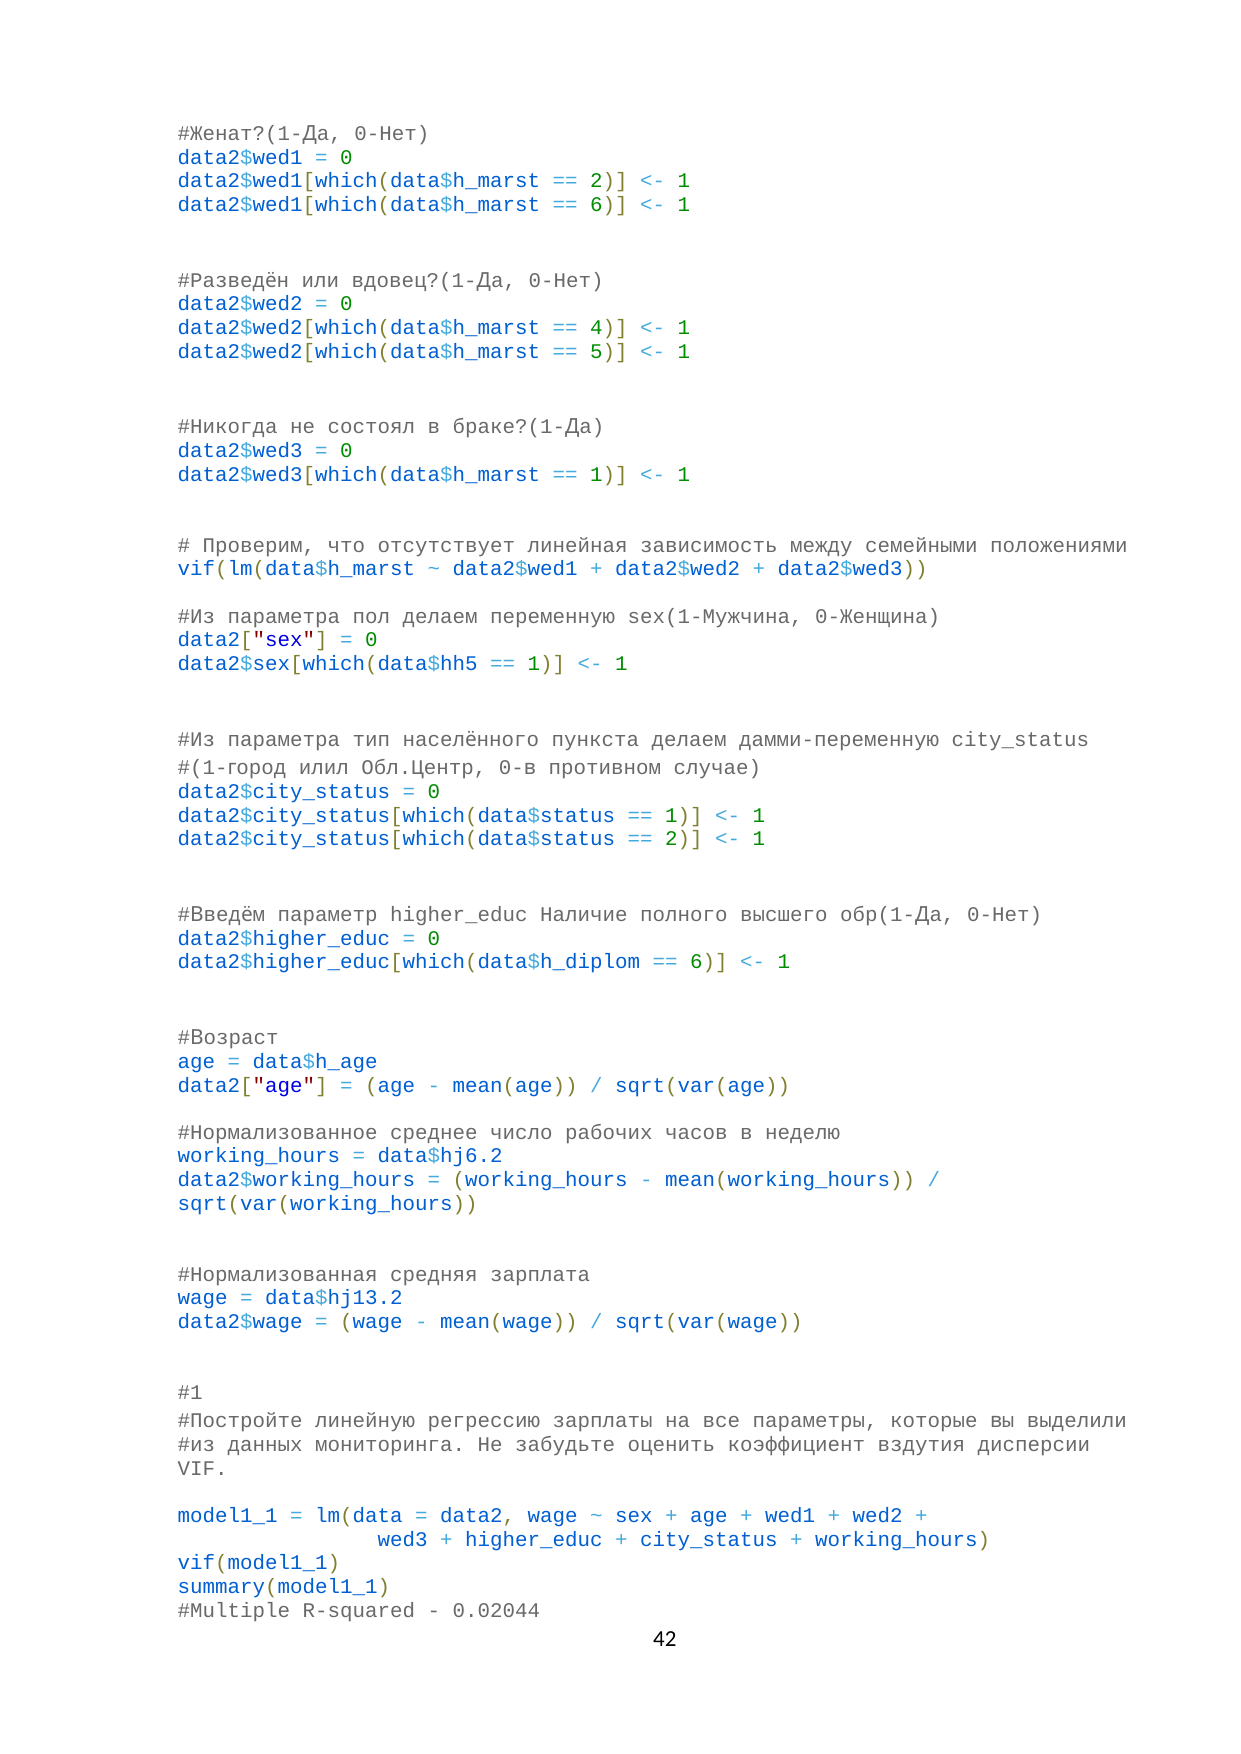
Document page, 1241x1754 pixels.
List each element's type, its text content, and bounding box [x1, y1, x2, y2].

text data2$wage = (wage - mean(wage)) / sqrt(var(wage)) [177, 1311, 1152, 1335]
text #из данных мониторинга. Не забудьте оценить коэффициент вздутия дисперсии VIF. [177, 1434, 1152, 1481]
text #Постройте линейную регрессию зарплаты на все параметры, которые вы выделили [177, 1406, 1152, 1434]
text #Multiple R-squared - 0.02044 [177, 1600, 1152, 1623]
text working_hours = data$hj6.2 [177, 1146, 1152, 1169]
text data2$city_status[which(data$status == 2)] <- 1 [177, 828, 1152, 852]
text data2$wed3[which(data$h_marst == 1)] <- 1 [177, 464, 1152, 487]
text #Нормализованное среднее число рабочих часов в неделю [177, 1122, 1152, 1146]
text wed3 + higher_educ + city_status + working_hours) [177, 1529, 1152, 1552]
text vif(lm(data$h_marst ~ data2$wed1 + data2$wed2 + data2$wed3)) [177, 558, 1152, 582]
text #(1-город илил Обл.Центр, 0-в противном случае) [177, 752, 1152, 781]
text #Введём параметр higher_educ Наличие полного высшего обр(1-Да, 0-Нет) [177, 899, 1152, 928]
text #Разведён или вдовец?(1-Да, 0-Нет) [177, 265, 1152, 293]
text #Возраст [177, 1022, 1152, 1051]
text data2$wed3 = 0 [177, 440, 1152, 464]
text #Из параметра пол делаем переменную sex(1-Мужчина, 0-Женщина) [177, 606, 1152, 629]
text wage = data$hj13.2 [177, 1287, 1152, 1311]
text data2$sex[which(data$hh5 == 1)] <- 1 [177, 653, 1152, 677]
text data2$wed2 = 0 [177, 293, 1152, 317]
text #1 [177, 1382, 1152, 1406]
text #Из параметра тип населённого пункста делаем дамми-переменную city_status [177, 724, 1152, 752]
text #Никогда не состоял в браке?(1-Да) [177, 412, 1152, 440]
text age = data$h_age [177, 1051, 1152, 1074]
text #Нормализованная средняя зарплата [177, 1264, 1152, 1287]
text #Женат?(1-Да, 0-Нет) [177, 118, 1152, 147]
text data2$city_status[which(data$status == 1)] <- 1 [177, 805, 1152, 828]
text # Проверим, что отсутствует линейная зависимость между семейными положениями [177, 535, 1152, 558]
text data2$city_status = 0 [177, 781, 1152, 805]
text summary(model1_1) [177, 1576, 1152, 1600]
text data2$wed1[which(data$h_marst == 6)] <- 1 [177, 194, 1152, 218]
text data2$wed1 = 0 [177, 147, 1152, 170]
text model1_1 = lm(data = data2, wage ~ sex + age + wed1 + wed2 + [177, 1505, 1152, 1529]
text data2$wed1[which(data$h_marst == 2)] <- 1 [177, 170, 1152, 194]
text data2["sex"] = 0 [177, 629, 1152, 653]
text data2$wed2[which(data$h_marst == 4)] <- 1 [177, 317, 1152, 341]
text data2$higher_educ = 0 [177, 928, 1152, 951]
text data2$higher_educ[which(data$h_diplom == 6)] <- 1 [177, 951, 1152, 975]
text vif(model1_1) [177, 1552, 1152, 1576]
text data2$wed2[which(data$h_marst == 5)] <- 1 [177, 341, 1152, 364]
text data2["age"] = (age - mean(age)) / sqrt(var(age)) [177, 1074, 1152, 1098]
text data2$working_hours = (working_hours - mean(working_hours)) / sqrt(var(working_hours)) [177, 1169, 1152, 1216]
